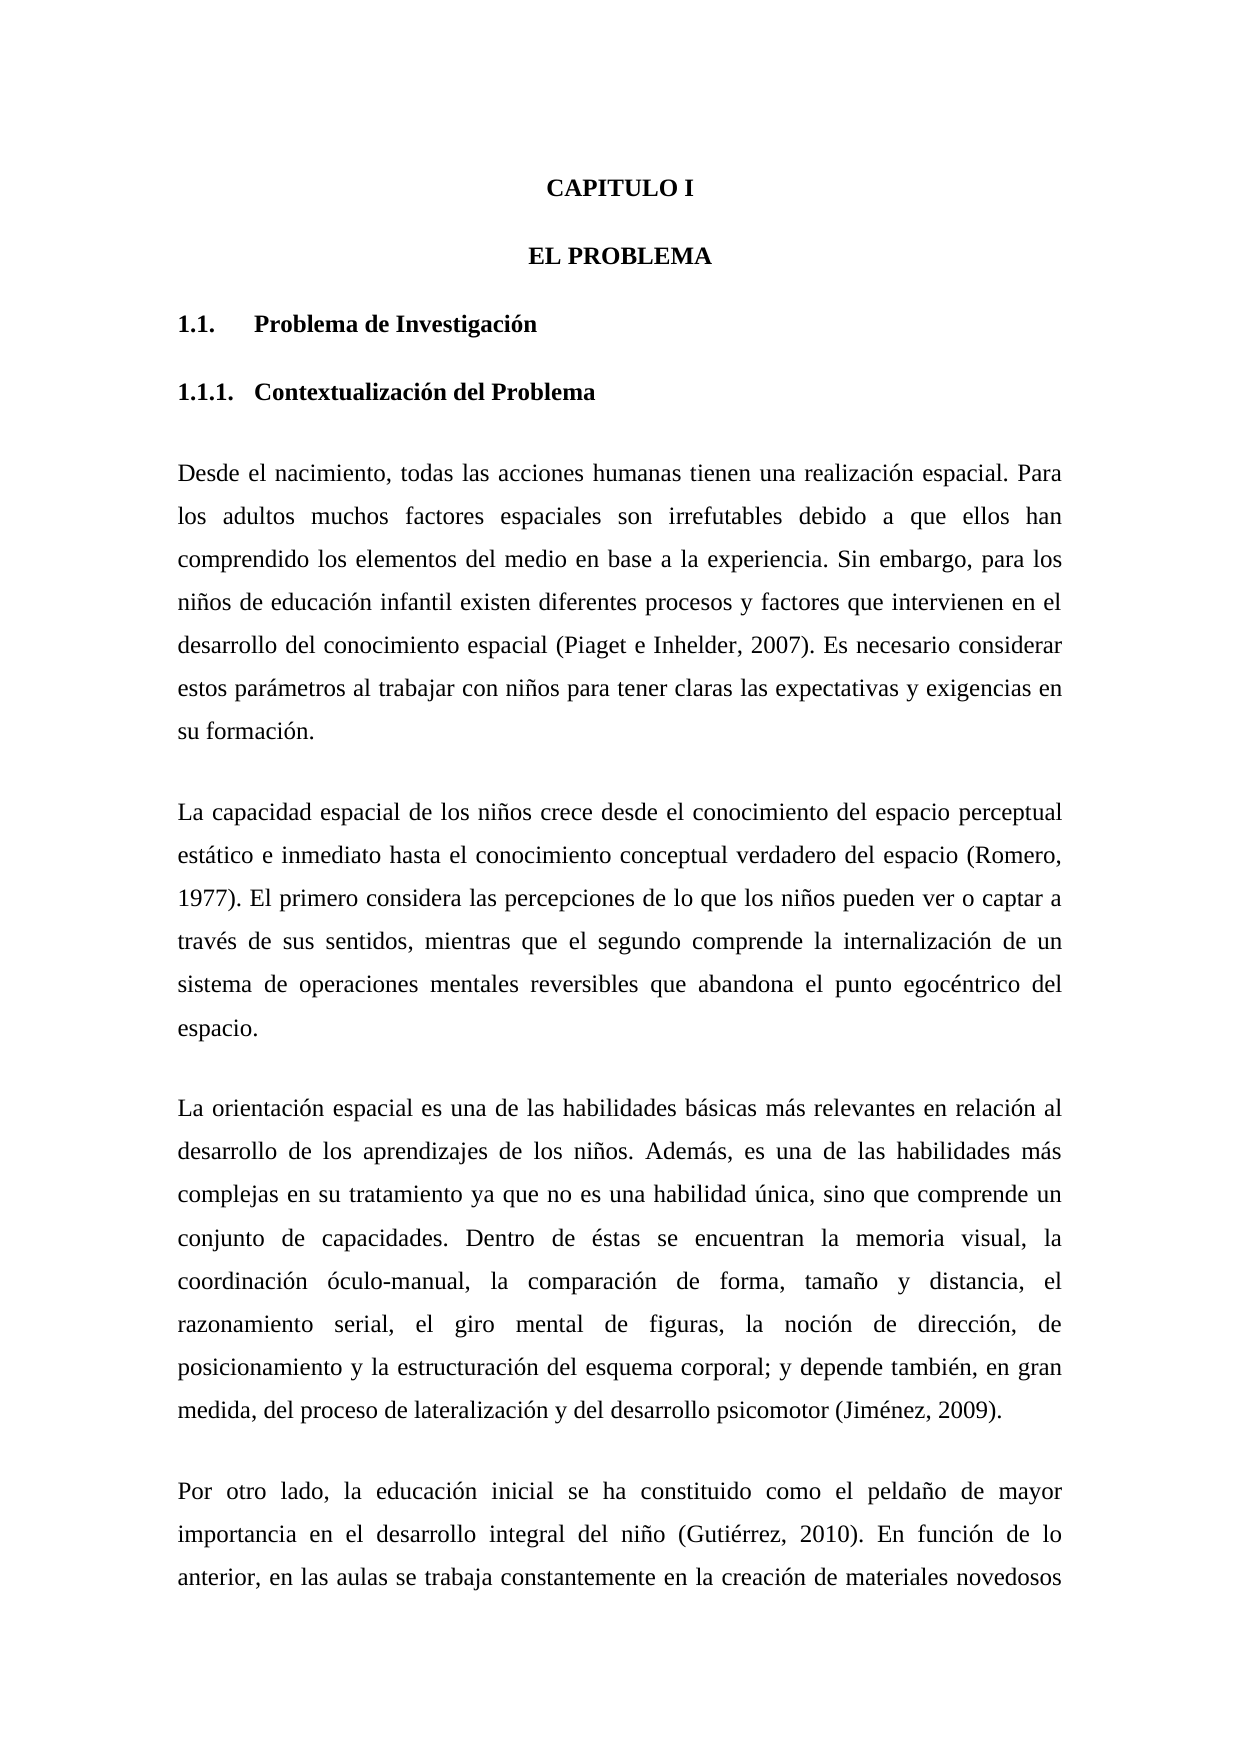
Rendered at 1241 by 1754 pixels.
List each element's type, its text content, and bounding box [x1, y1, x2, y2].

subtitle Contextualización del Problema [177, 377, 1063, 406]
text Desde el nacimiento, todas las acciones humanas tienen una realización espacial. Para los adultos muchos factores espaciales son irrefutables debido a que ellos han comprendido los elementos del medio en base a la experiencia. Sin embargo, para los niños de educación infantil existen diferentes procesos y factores que intervienen en el desarrollo del conocimiento espacial (Piaget e Inhelder, 2007). Es necesario considerar estos parámetros al trabajar con niños para tener claras las expectativas y exigencias en su formación. [177, 458, 1063, 745]
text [177, 1476, 1063, 1591]
subtitle Problema de Investigación [177, 309, 1063, 338]
text La capacidad espacial de los niños crece desde el conocimiento del espacio perceptual estático e inmediato hasta el conocimiento conceptual verdadero del espacio (Romero, 1977). El primero considera las percepciones de lo que los niños pueden ver o captar a través de sus sentidos, mientras que el segundo comprende la internalización de un sistema de operaciones mentales reversibles que abandona el punto egocéntrico del espacio. [177, 797, 1063, 1041]
text La orientación espacial es una de las habilidades básicas más relevantes en relación al desarrollo de los aprendizajes de los niños. Además, es una de las habilidades más complejas en su tratamiento ya que no es una habilidad única, sino que comprende un conjunto de capacidades. Dentro de éstas se encuentran la memoria visual, la coordinación óculo-manual, la comparación de forma, tamaño y distancia, el razonamiento serial, el giro mental de figuras, la noción de dirección, de posicionamiento y la estructuración del esquema corporal; y depende también, en gran medida, del proceso de lateralización y del desarrollo psicomotor (Jiménez, 2009). [177, 1093, 1063, 1424]
subtitle CAPITULO I [177, 173, 1063, 201]
subtitle EL PROBLEMA [177, 241, 1063, 269]
